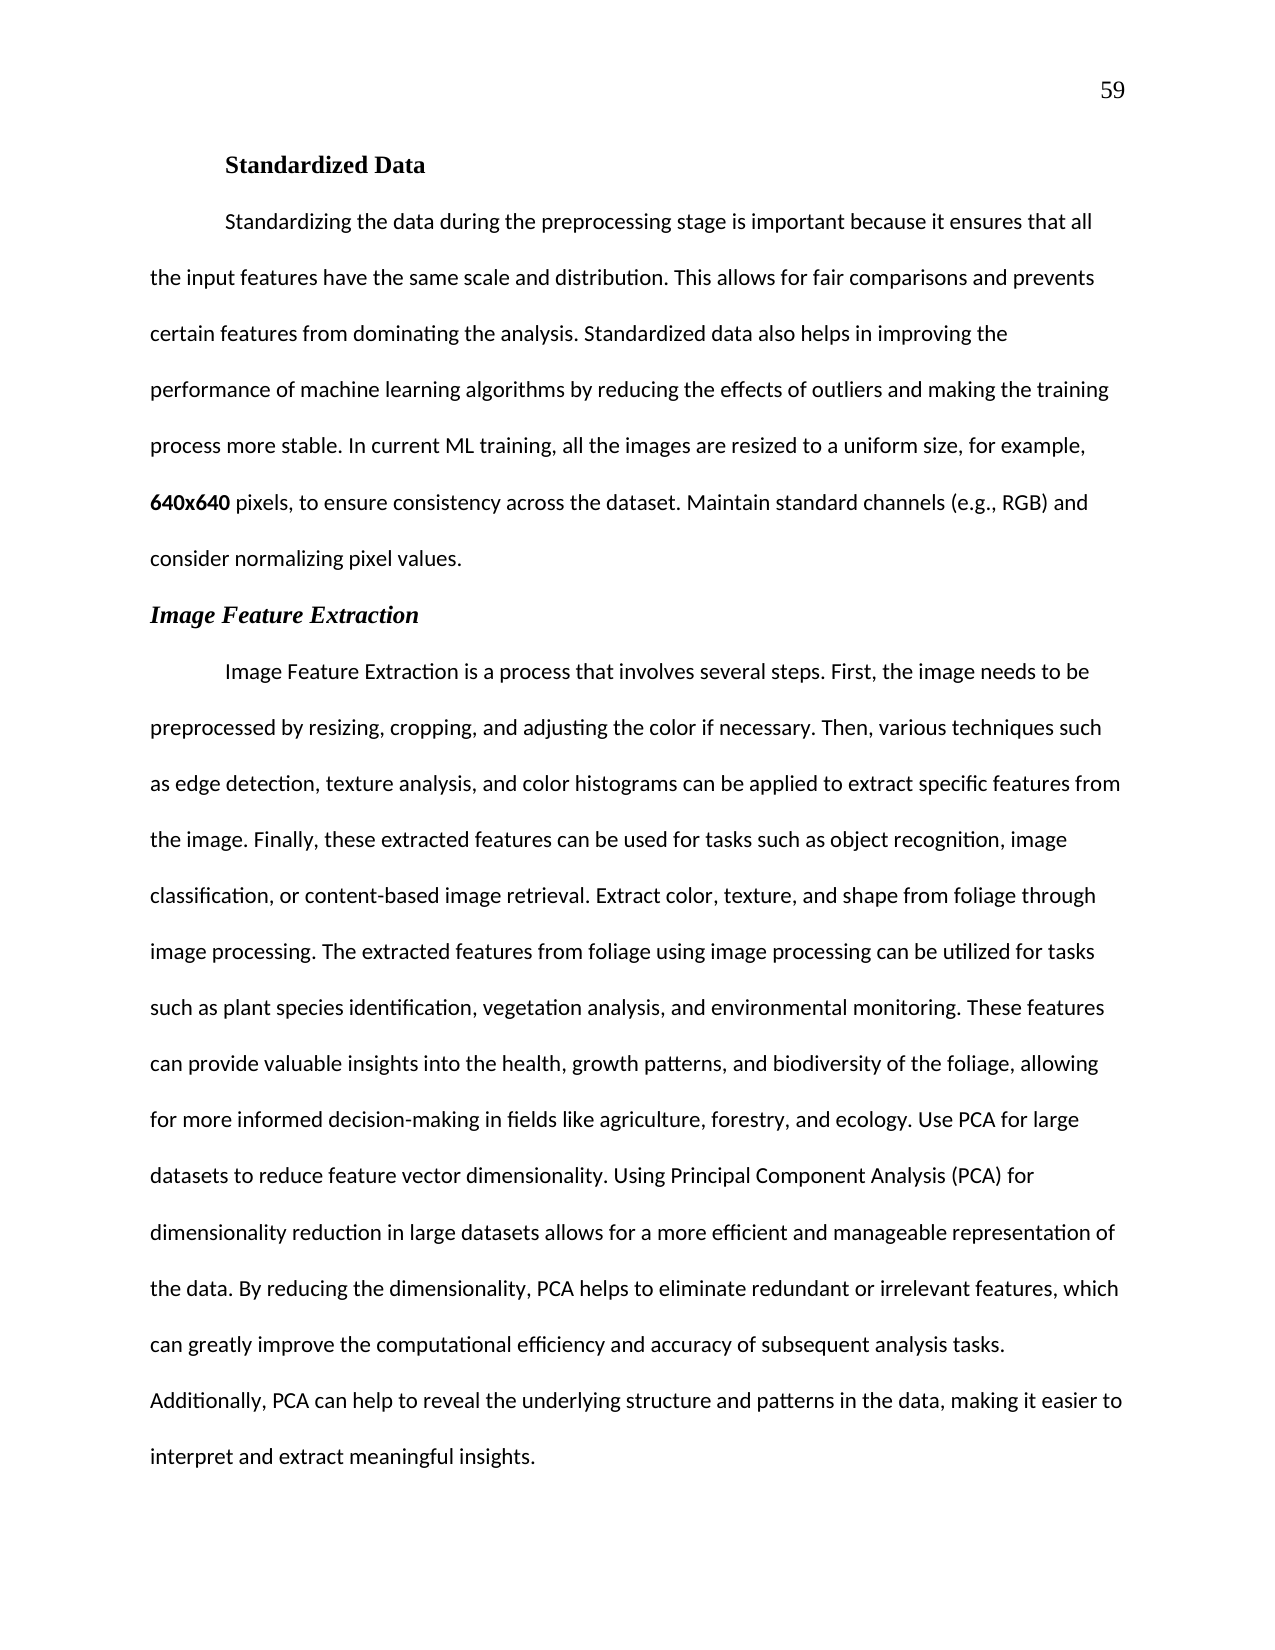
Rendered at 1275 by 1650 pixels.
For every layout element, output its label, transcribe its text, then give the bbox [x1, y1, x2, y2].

text Standardizing the data during the preprocessing stage is important because it ensures that all the input features have the same scale and distribution. This allows for fair comparisons and prevents certain features from dominating the analysis. Standardized data also helps in improving the performance of machine learning algorithms by reducing the effects of outliers and making the training process more stable. In current ML training, all the images are resized to a uniform size, for example, 640x640 pixels, to ensure consistency across the dataset. Maintain standard channels (e.g., RGB) and consider normalizing pixel values. [150, 207, 1125, 572]
subtitle Standardized Data [225, 150, 1125, 179]
text Image Feature Extraction is a process that involves several steps. First, the image needs to be preprocessed by resizing, cropping, and adjusting the color if necessary. Then, various techniques such as edge detection, texture analysis, and color histograms can be applied to extract specific features from the image. Finally, these extracted features can be used for tasks such as object recognition, image classification, or content-based image retrieval. Extract color, texture, and shape from foliage through image processing. The extracted features from foliage using image processing can be utilized for tasks such as plant species identification, vegetation analysis, and environmental monitoring. These features can provide valuable insights into the health, growth patterns, and biodiversity of the foliage, allowing for more informed decision-making in fields like agriculture, forestry, and ecology. Use PCA for large datasets to reduce feature vector dimensionality. Using Principal Component Analysis (PCA) for dimensionality reduction in large datasets allows for a more efficient and manageable representation of the data. By reducing the dimensionality, PCA helps to eliminate redundant or irrelevant features, which can greatly improve the computational efficiency and accuracy of subsequent analysis tasks. Additionally, PCA can help to reveal the underlying structure and patterns in the data, making it easier to interpret and extract meaningful insights. [150, 657, 1125, 1470]
subtitle Image Feature Extraction [150, 600, 1125, 628]
